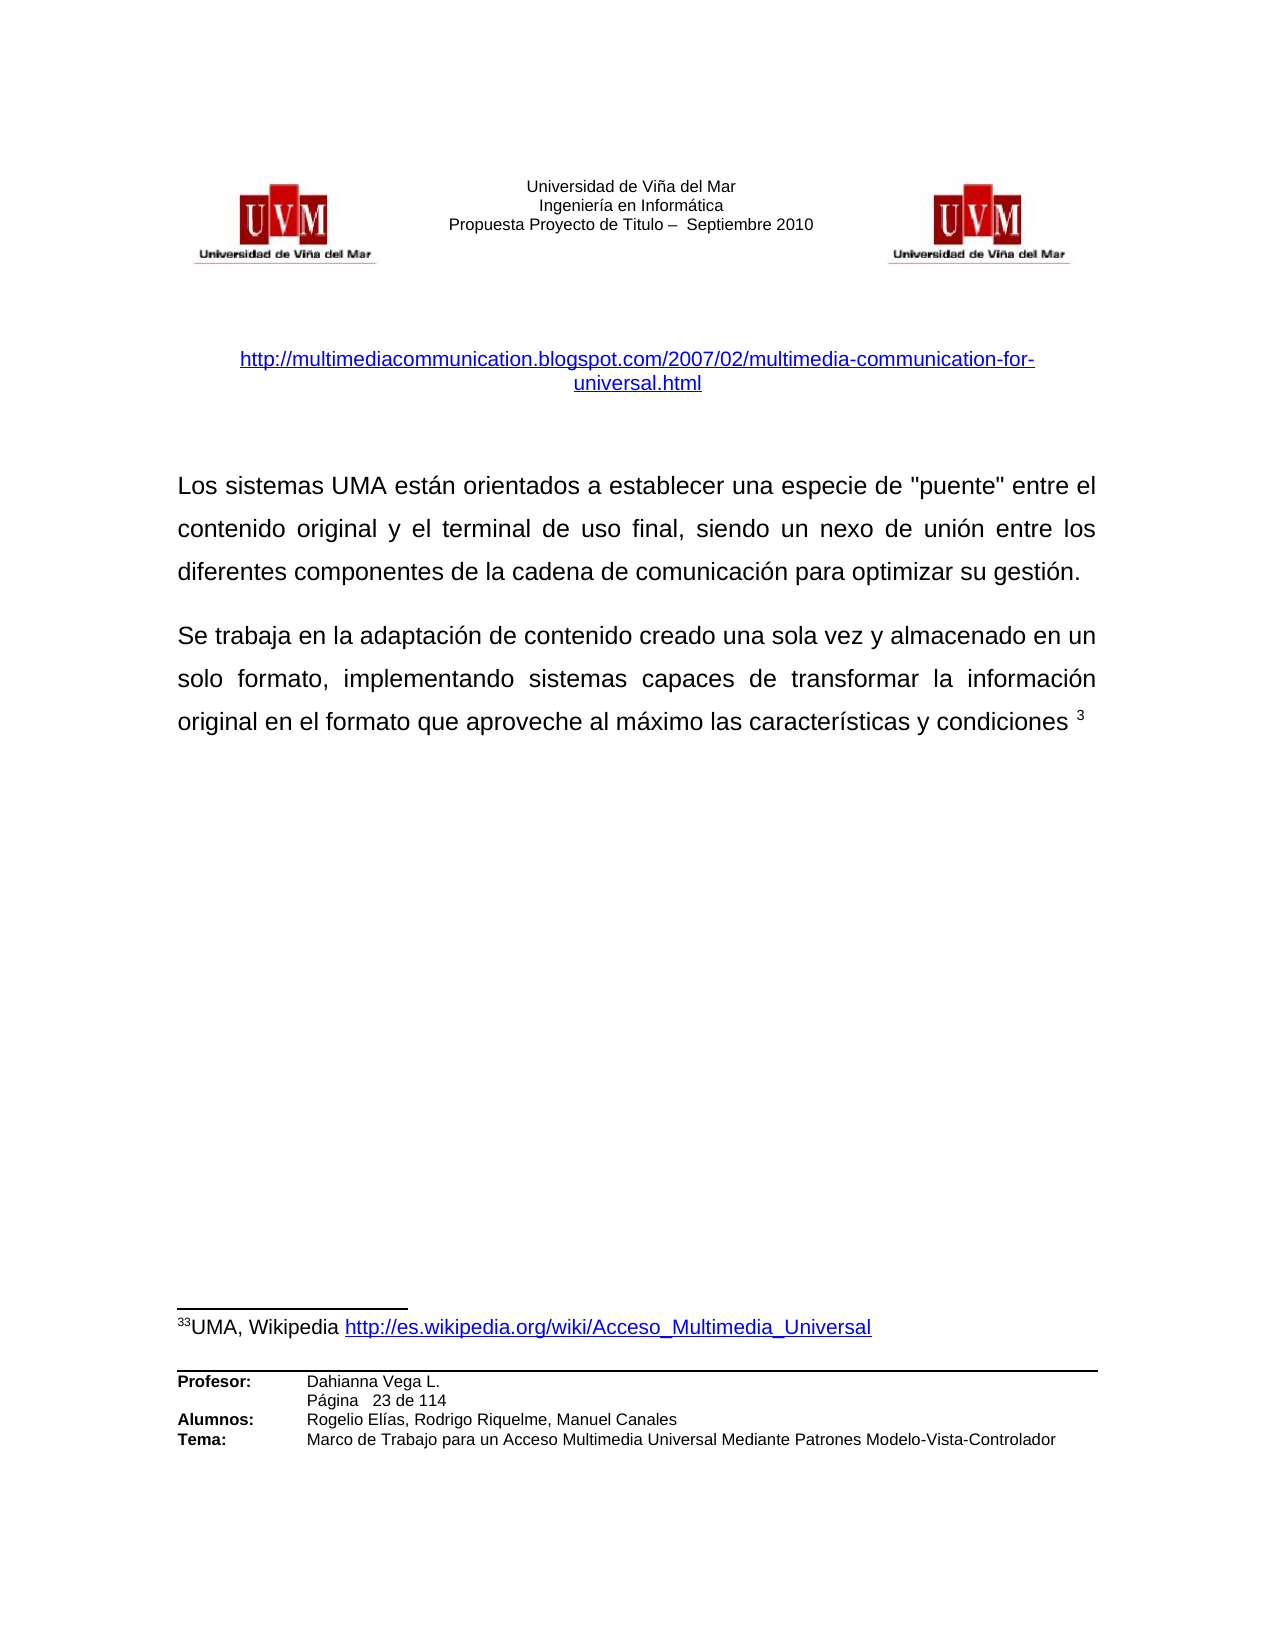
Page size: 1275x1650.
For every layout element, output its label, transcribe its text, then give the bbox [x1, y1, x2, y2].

text Se trabaja en la adaptación de contenido creado una sola vez y almacenado en un solo formato, implementando sistemas capaces de transformar la información original en el formato que aproveche al máximo las características y condiciones [177, 621, 1098, 736]
subtitle http://multimediacommunication.blogspot.com/2007/02/multimedia-communication-for-universal.html [177, 346, 1098, 394]
picture [871, 176, 1084, 267]
picture [177, 176, 390, 267]
text Los sistemas UMA están orientados a establecer una especie de "puente" entre el contenido original y el terminal de uso final, siendo un nexo de unión entre los diferentes componentes de la cadena de comunicación para optimizar su gestión. [177, 471, 1098, 586]
